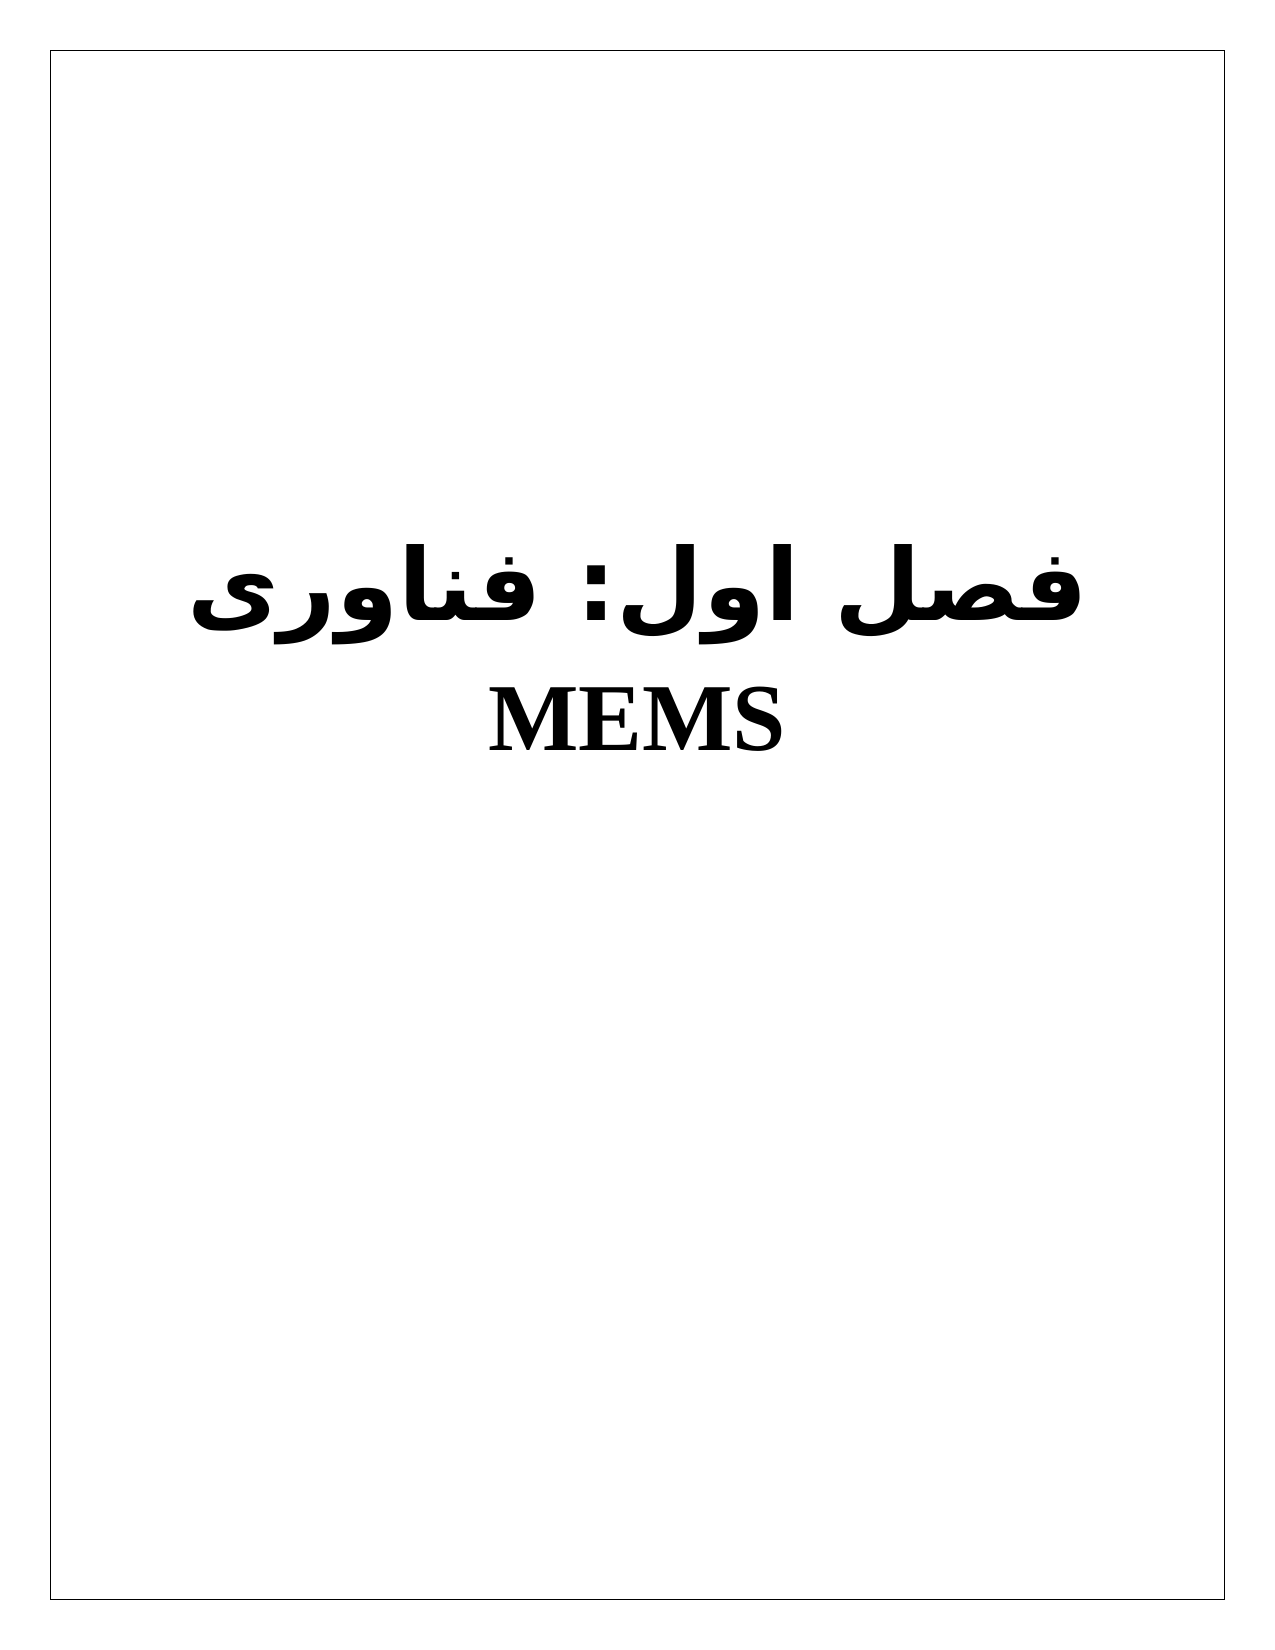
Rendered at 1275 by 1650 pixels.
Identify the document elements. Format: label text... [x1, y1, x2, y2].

subtitle فصل اول: فناوری MEMS [150, 527, 1125, 771]
